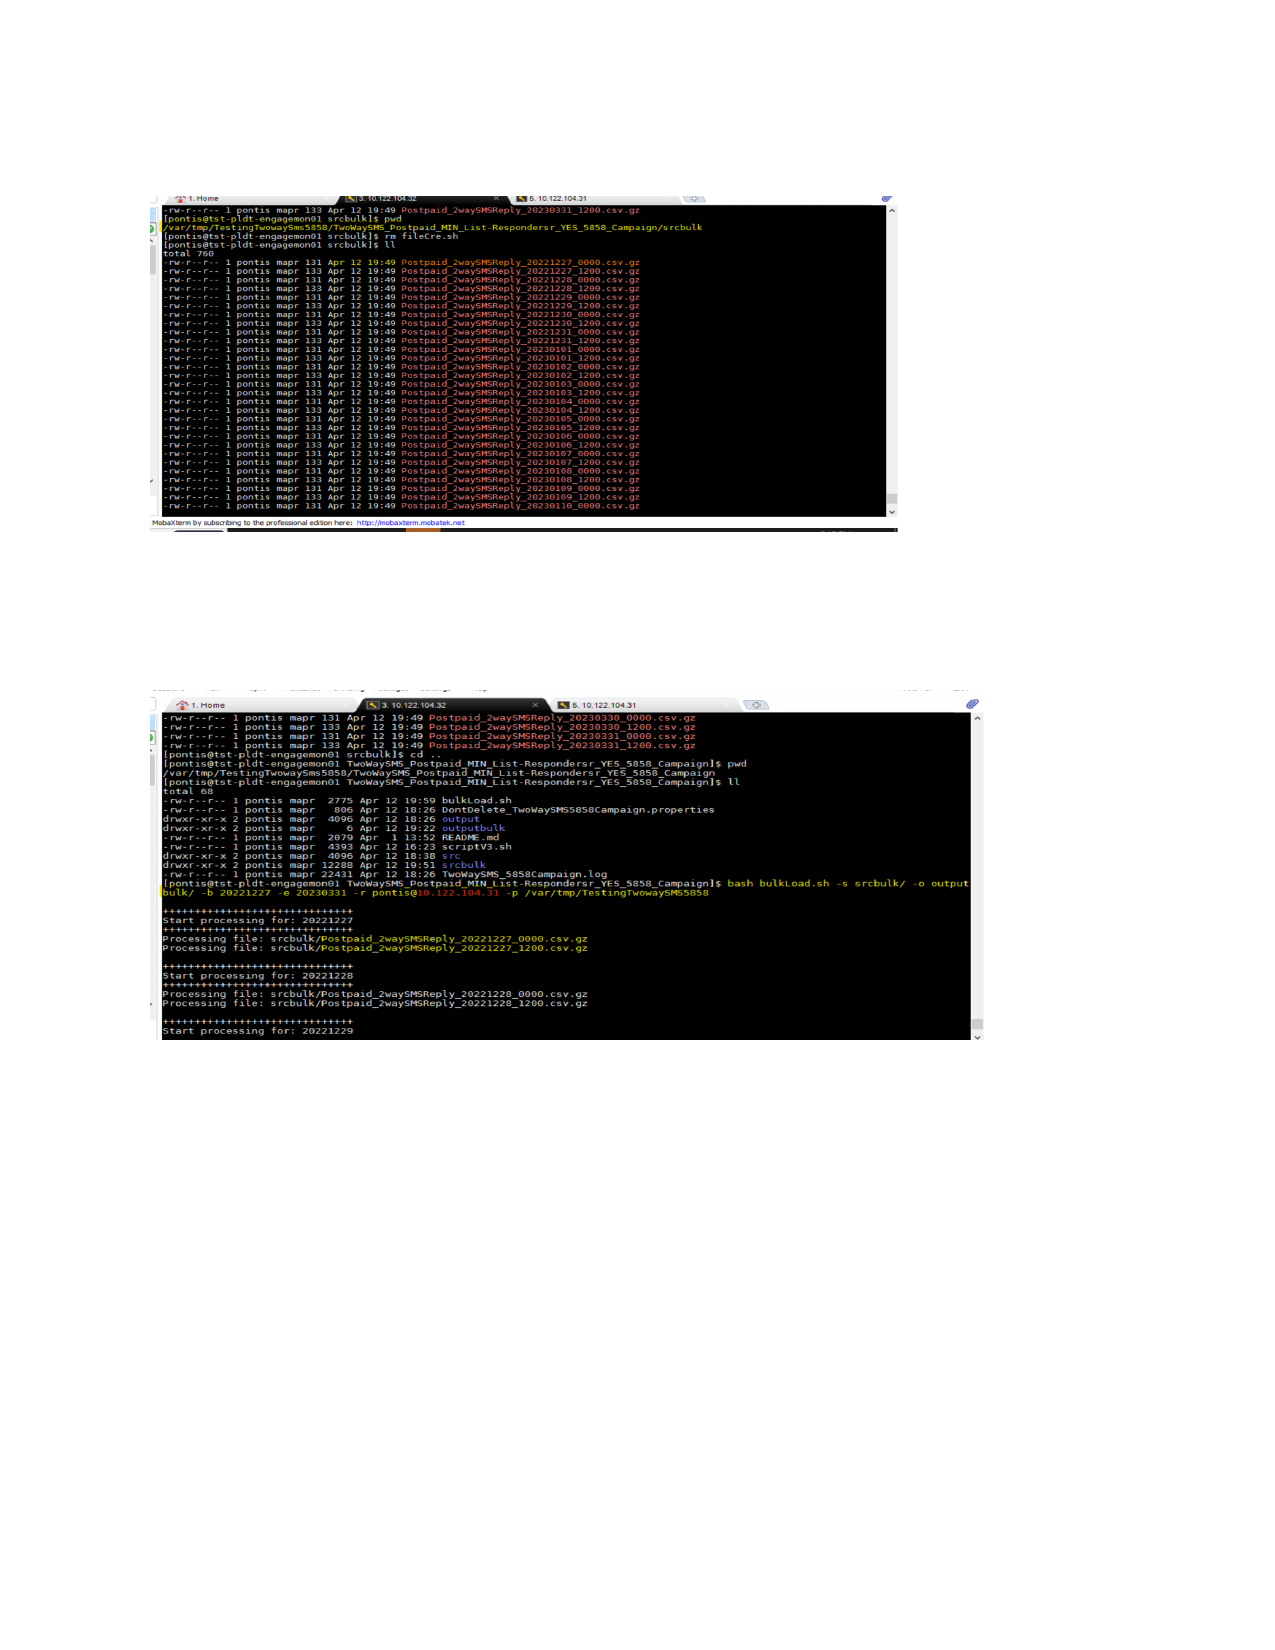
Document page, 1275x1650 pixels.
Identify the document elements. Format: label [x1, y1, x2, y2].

picture [150, 690, 984, 1040]
picture [150, 196, 898, 532]
